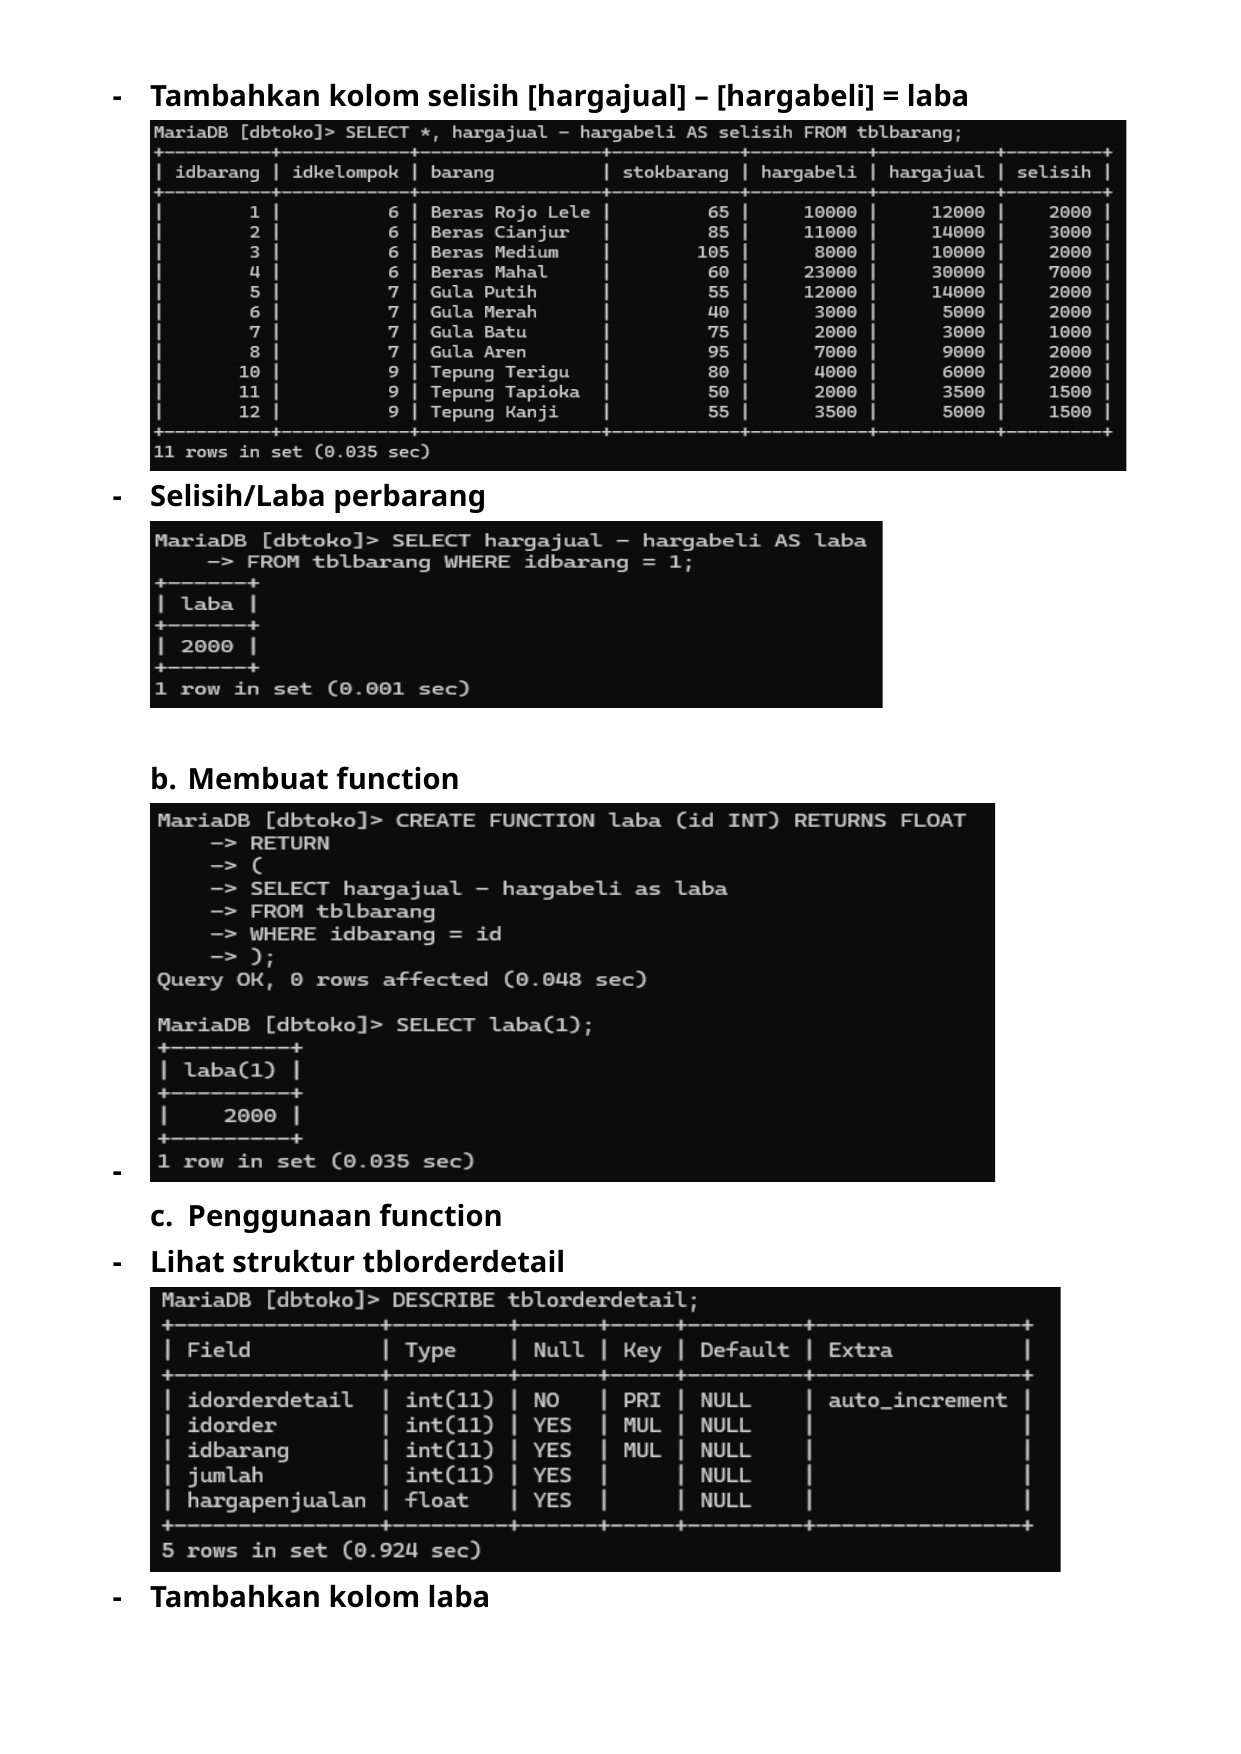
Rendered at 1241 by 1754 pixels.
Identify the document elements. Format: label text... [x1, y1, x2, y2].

picture [150, 120, 1127, 471]
list Penggunaan function [150, 1196, 1165, 1235]
picture [150, 1287, 1061, 1572]
list Tambahkan kolom laba [112, 1576, 1165, 1616]
list Lihat struktur tblorderdetail [112, 1241, 1165, 1281]
picture [150, 521, 883, 708]
list Selisih/Laba perbarang [112, 476, 1165, 515]
list Tambahkan kolom selisih [hargajual] – [hargabeli] = laba [112, 75, 1165, 115]
list Membuat function [150, 758, 1165, 798]
picture [150, 803, 996, 1182]
